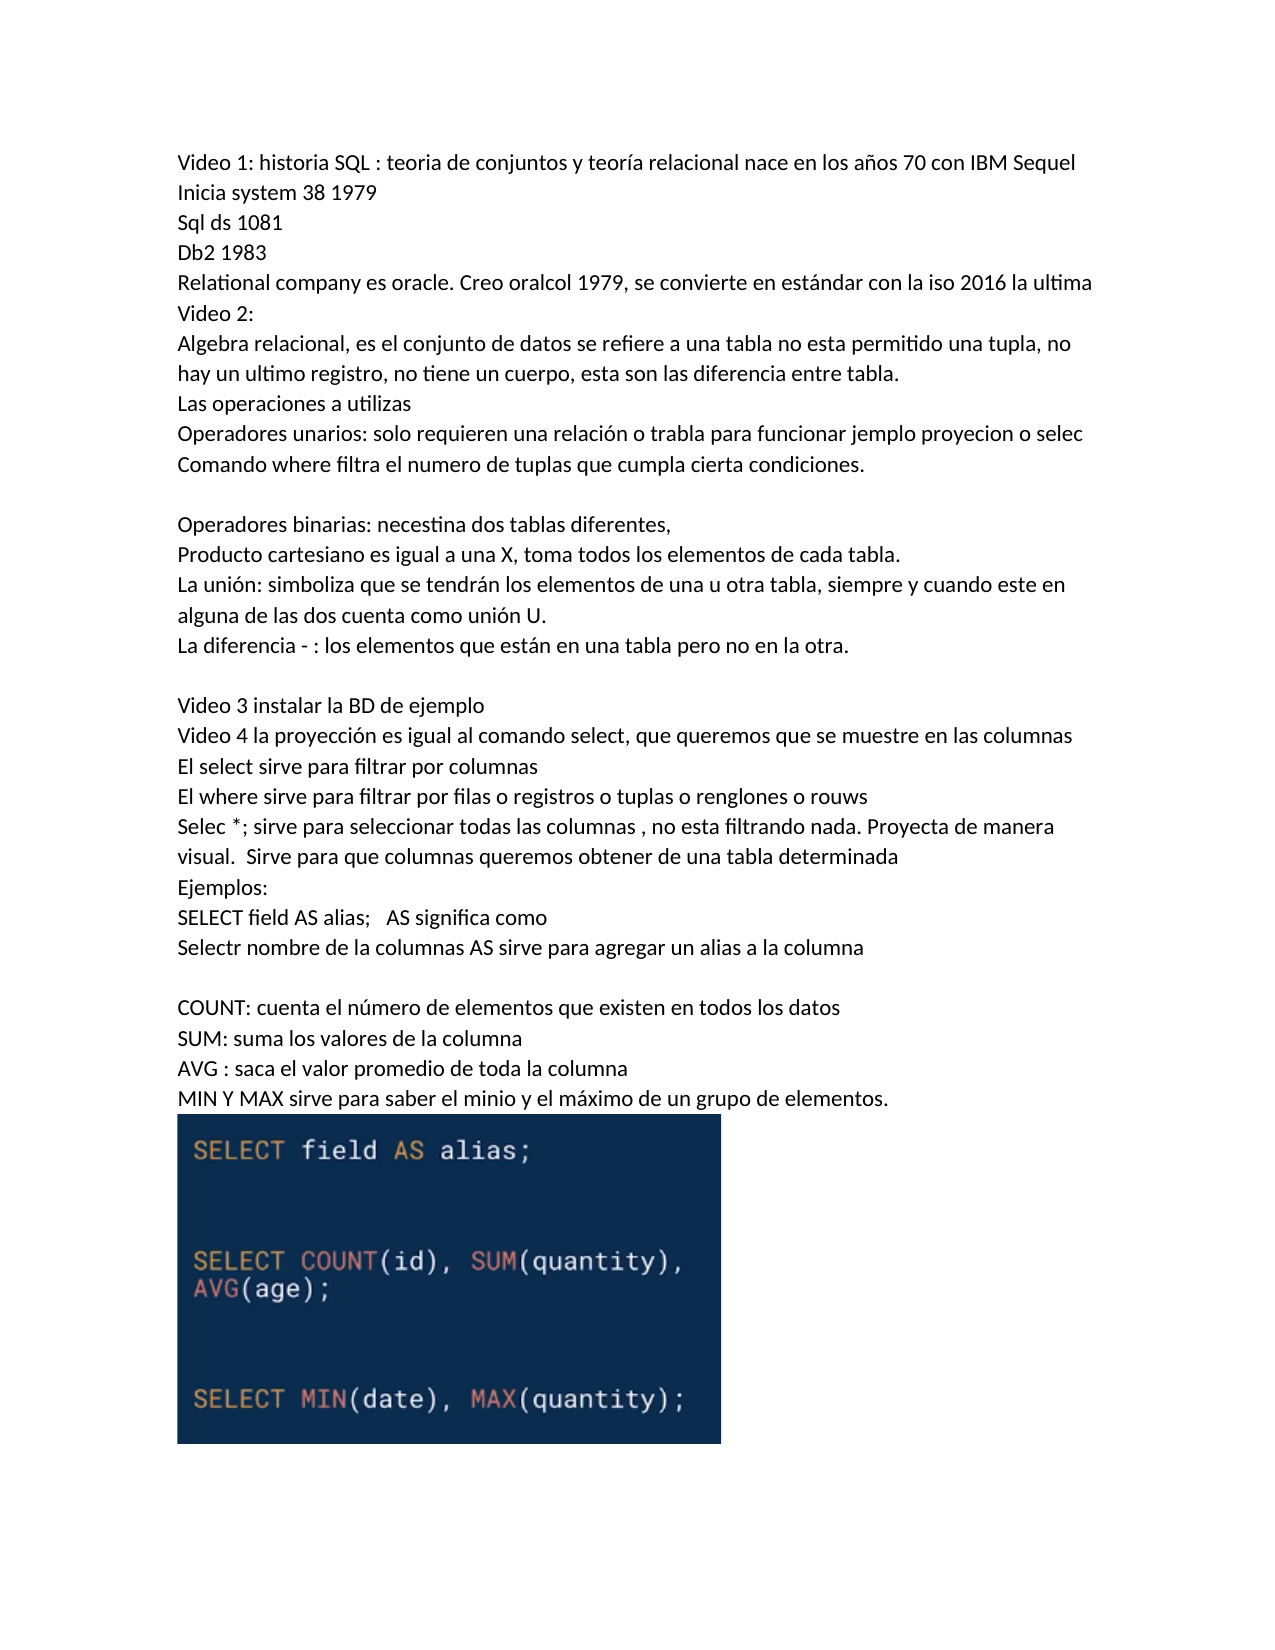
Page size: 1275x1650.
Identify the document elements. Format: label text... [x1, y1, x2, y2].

text Video 4 la proyección es igual al comando select, que queremos que se muestre en las columnas [177, 722, 1098, 749]
picture [177, 1114, 722, 1444]
text Video 2: [177, 299, 1098, 327]
text AVG : saca el valor promedio de toda la columna [177, 1054, 1098, 1082]
text La unión: simboliza que se tendrán los elementos de una u otra tabla, siempre y cuando este en alguna de las dos cuenta como unión U. [177, 571, 1098, 629]
text Ejemplos: [177, 873, 1098, 901]
text Algebra relacional, es el conjunto de datos se refiere a una tabla no esta permitido una tupla, no hay un ultimo registro, no tiene un cuerpo, esta son las diferencia entre tabla. [177, 329, 1098, 387]
text Operadores binarias: necestina dos tablas diferentes, [177, 510, 1098, 538]
text Relational company es oracle. Creo oralcol 1979, se convierte en estándar con la iso 2016 la ultima [177, 268, 1098, 296]
text Inicia system 38 1979 [177, 178, 1098, 206]
text Selec *; sirve para seleccionar todas las columnas , no esta filtrando nada. Proyecta de manera visual. Sirve para que columnas queremos obtener de una tabla determinada [177, 812, 1098, 870]
text SELECT field AS alias; AS significa como [177, 903, 1098, 931]
text COUNT: cuenta el número de elementos que existen en todos los datos [177, 993, 1098, 1021]
text El select sirve para filtrar por columnas [177, 752, 1098, 780]
text SUM: suma los valores de la columna [177, 1024, 1098, 1052]
text Sql ds 1081 [177, 208, 1098, 236]
text Video 1: historia SQL : teoria de conjuntos y teoría relacional nace en los años 70 con IBM Sequel [177, 148, 1098, 176]
text Las operaciones a utilizas [177, 389, 1098, 417]
text La diferencia - : los elementos que están en una tabla pero no en la otra. [177, 631, 1098, 659]
text Db2 1983 [177, 238, 1098, 266]
text MIN Y MAX sirve para saber el minio y el máximo de un grupo de elementos. [177, 1084, 1098, 1112]
text El where sirve para filtrar por filas o registros o tuplas o renglones o rouws [177, 782, 1098, 810]
text Video 3 instalar la BD de ejemplo [177, 691, 1098, 719]
text Producto cartesiano es igual a una X, toma todos los elementos de cada tabla. [177, 540, 1098, 568]
text Comando where filtra el numero de tuplas que cumpla cierta condiciones. [177, 450, 1098, 478]
text Operadores unarios: solo requieren una relación o trabla para funcionar jemplo proyecion o selec [177, 419, 1098, 447]
text Selectr nombre de la columnas AS sirve para agregar un alias a la columna [177, 933, 1098, 961]
